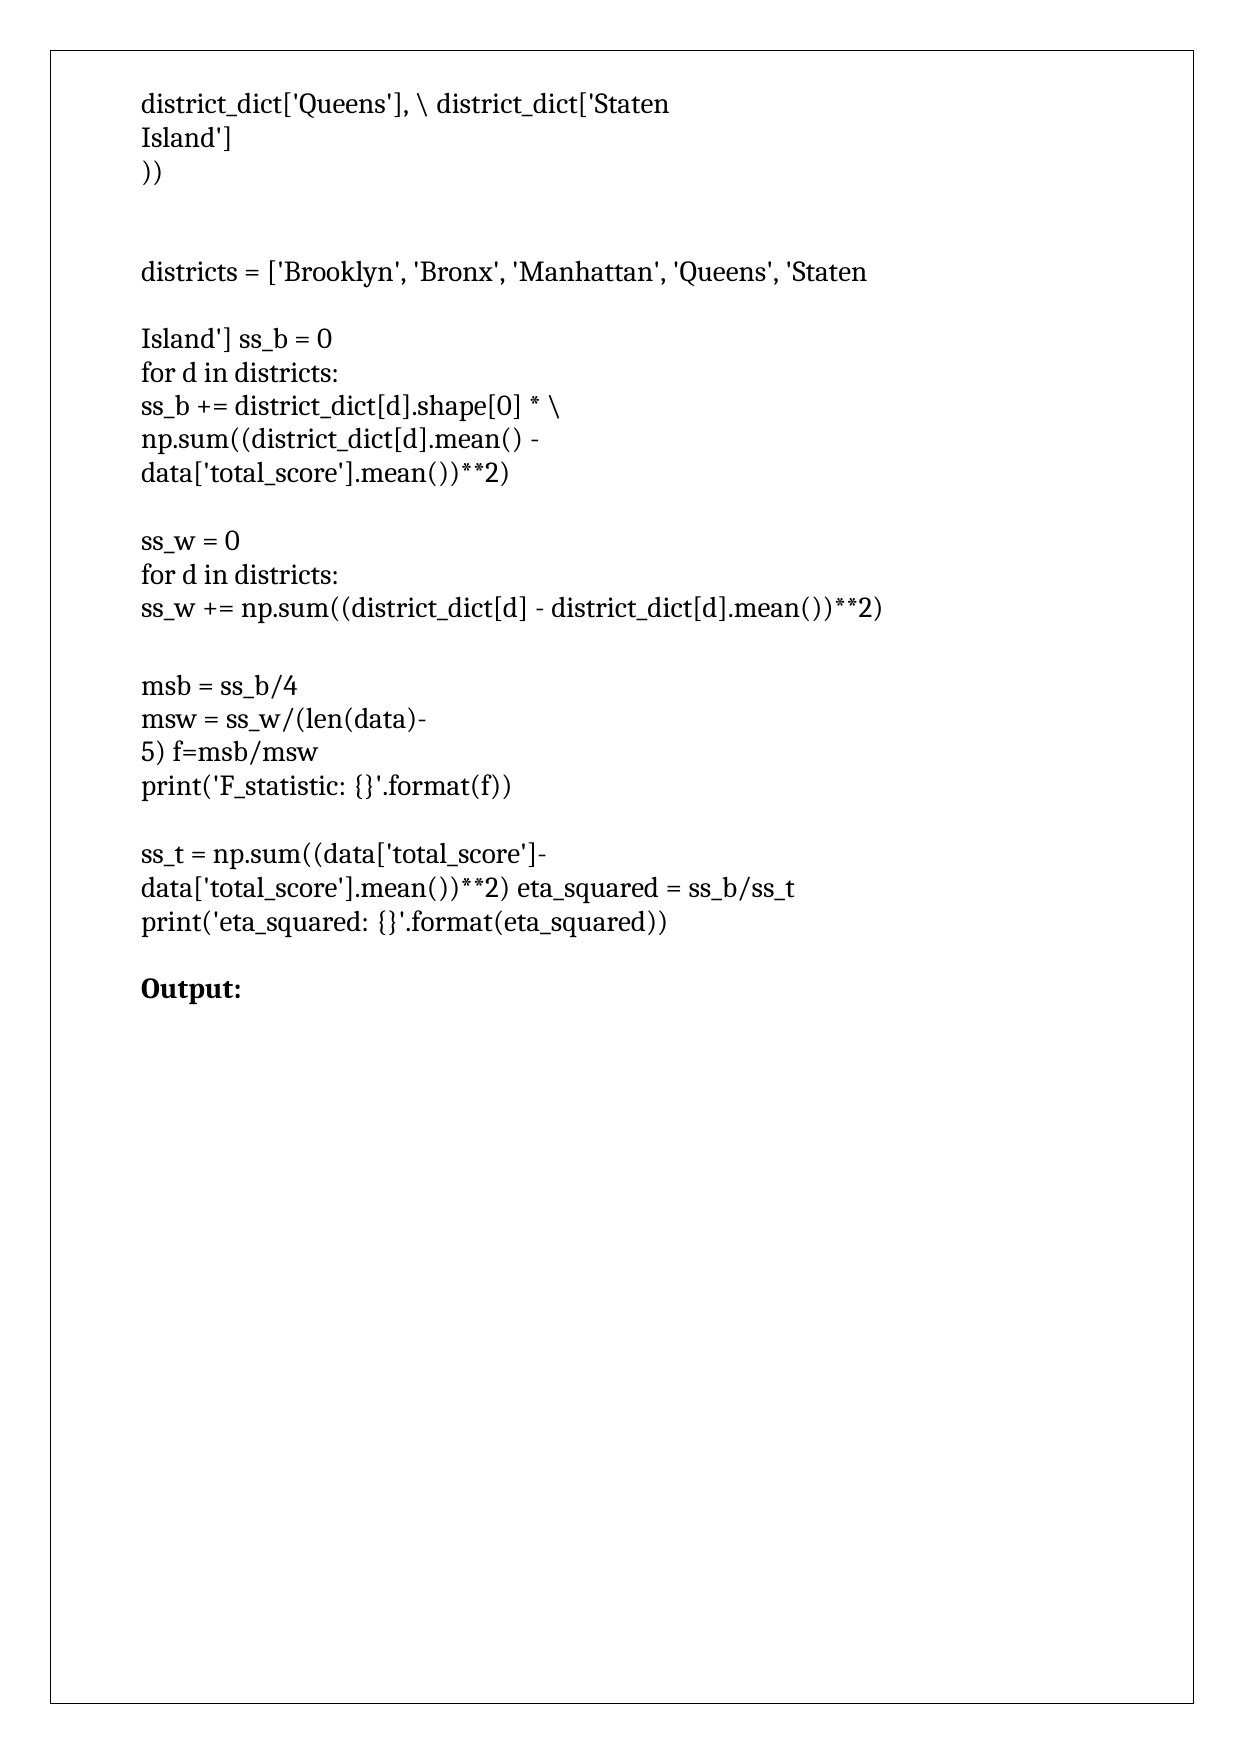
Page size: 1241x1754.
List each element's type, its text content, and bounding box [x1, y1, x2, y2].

text msw = ss_w/(len(data)-5) f=msb/msw [141, 702, 443, 769]
text districts = ['Brooklyn', 'Bronx', 'Manhattan', 'Queens', 'Staten Island'] ss_b = 0 [141, 222, 943, 355]
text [141, 87, 731, 154]
text ss_b += district_dict[d].shape[0] * \ np.sum((district_dict[d].mean() - data['total_score'].mean())**2) [141, 389, 901, 490]
text msb = ss_b/4 [141, 668, 1193, 702]
text ss_w += np.sum((district_dict[d] - district_dict[d].mean())**2) [141, 591, 1193, 624]
text print('eta_squared: {}'.format(eta_squared)) [141, 904, 1193, 938]
text ss_t = np.sum((data['total_score']-data['total_score'].mean())**2) eta_squared = ss_b/ss_t [141, 837, 899, 904]
text )) [141, 154, 1193, 188]
text for d in districts: [141, 557, 1193, 591]
subtitle Output: [141, 972, 1193, 1006]
text for d in districts: [141, 356, 1193, 389]
text ss_w = 0 [141, 524, 1193, 557]
text print('F_statistic: {}'.format(f)) [141, 769, 1193, 803]
